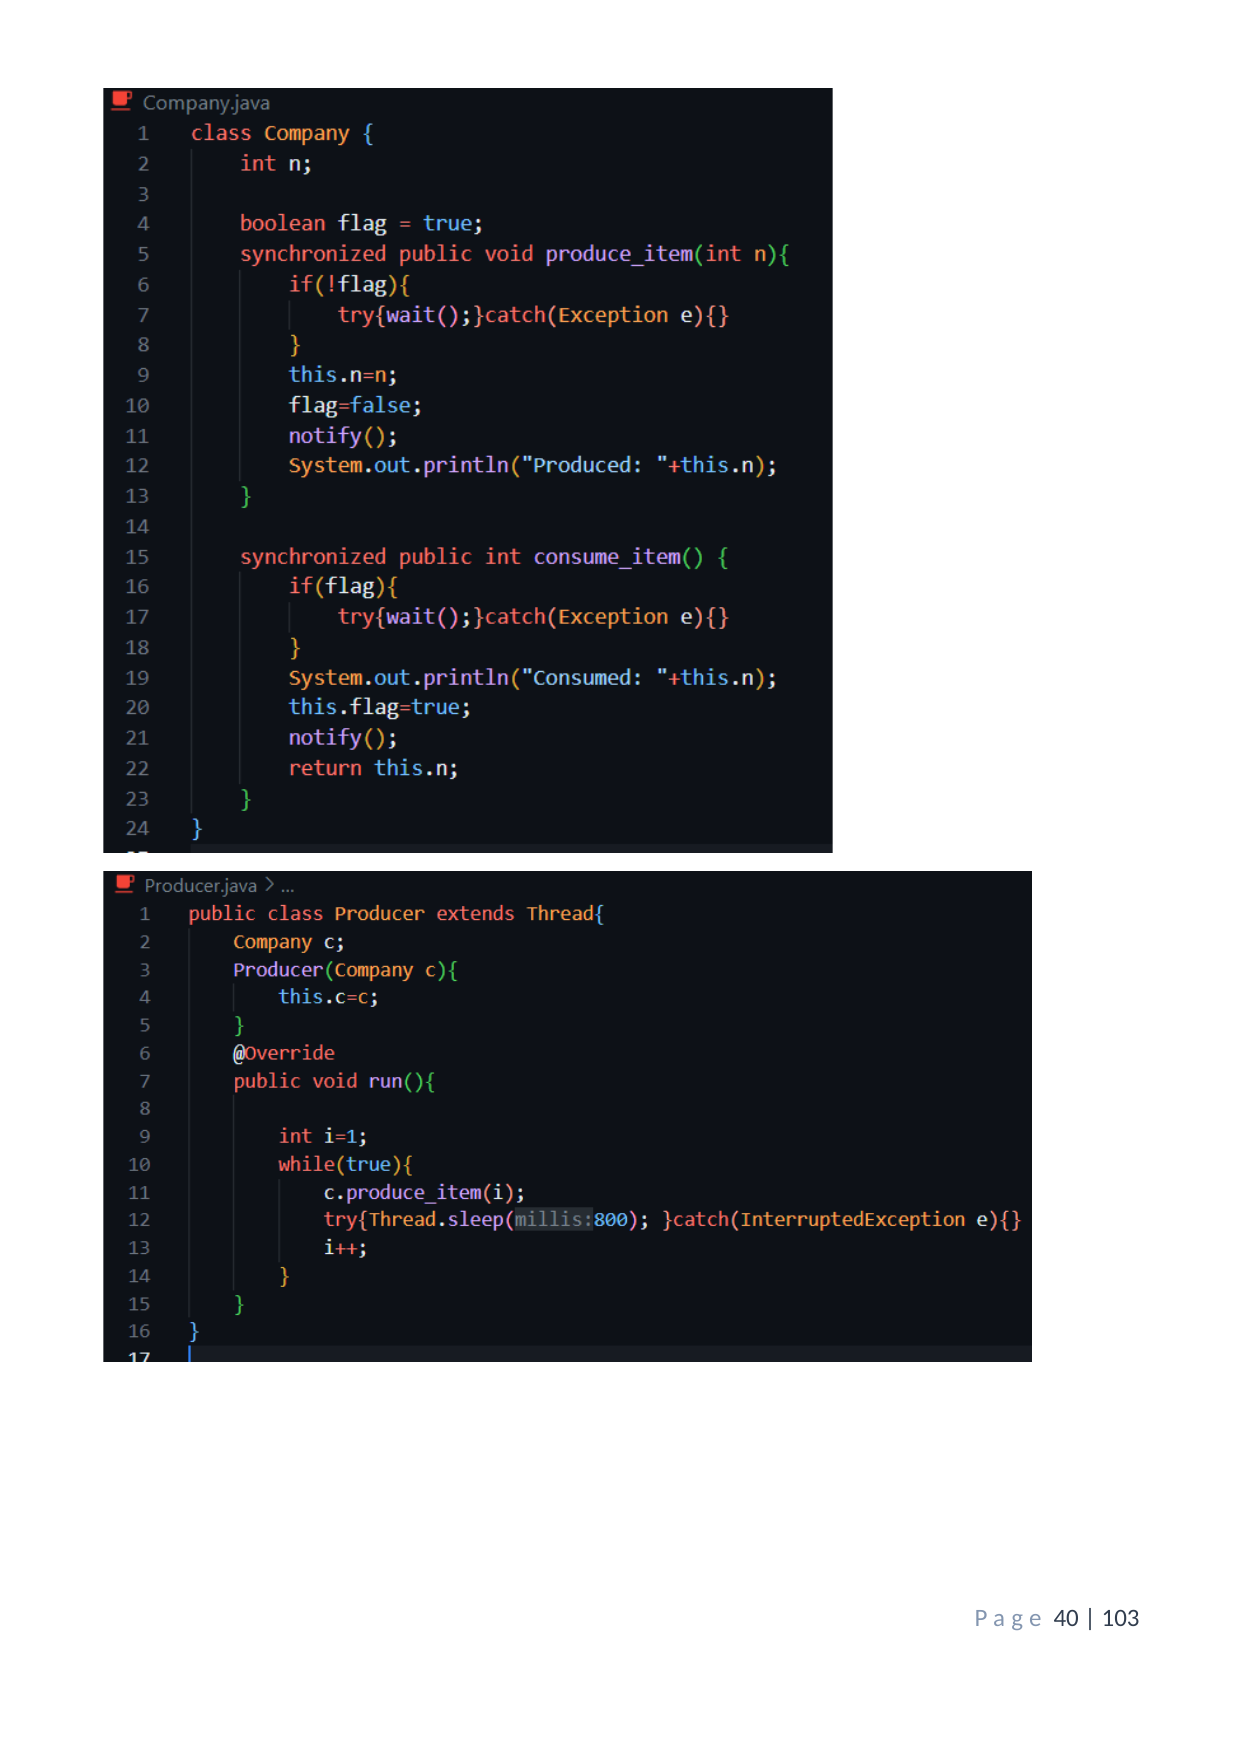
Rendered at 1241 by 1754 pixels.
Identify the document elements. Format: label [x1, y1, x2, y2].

picture [103, 871, 1032, 1362]
picture [103, 88, 833, 853]
